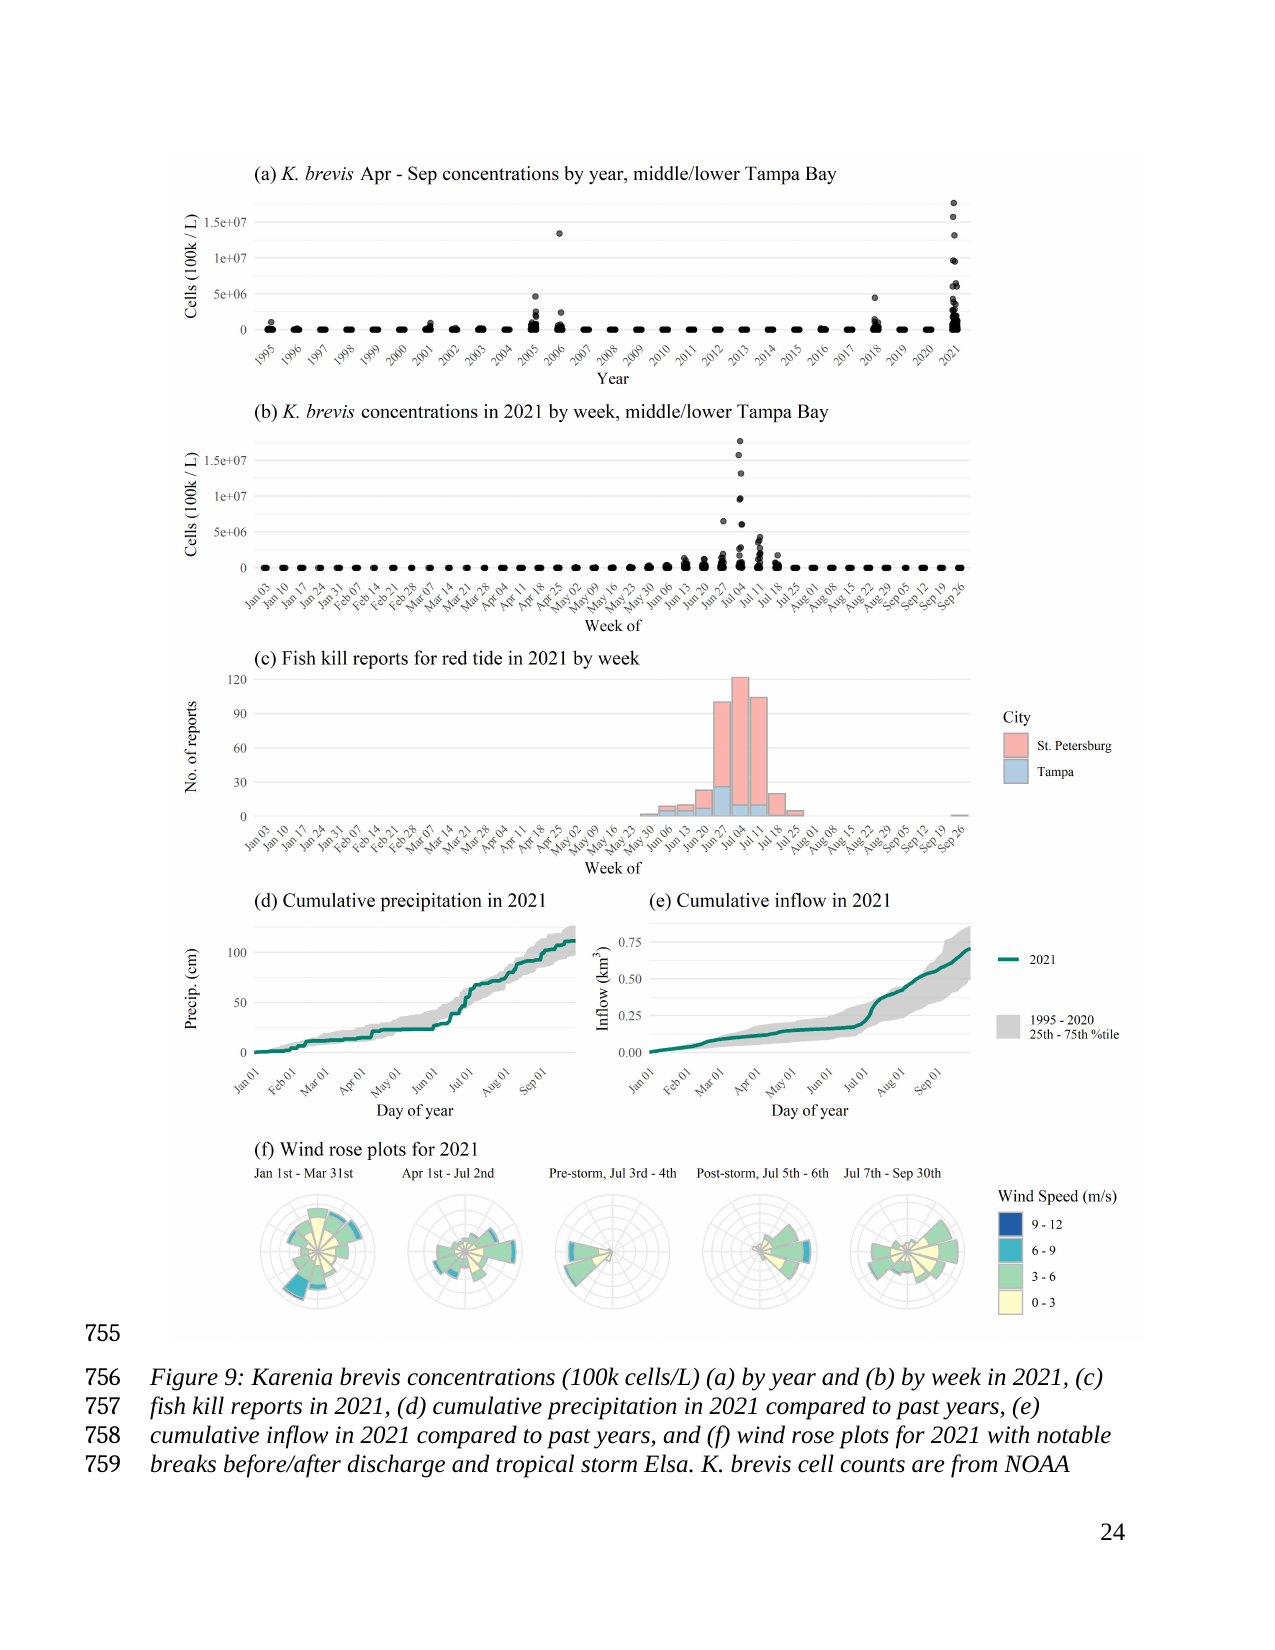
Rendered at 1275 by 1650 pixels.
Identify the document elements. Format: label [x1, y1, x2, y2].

picture [168, 150, 1144, 1342]
text [150, 1362, 1125, 1477]
